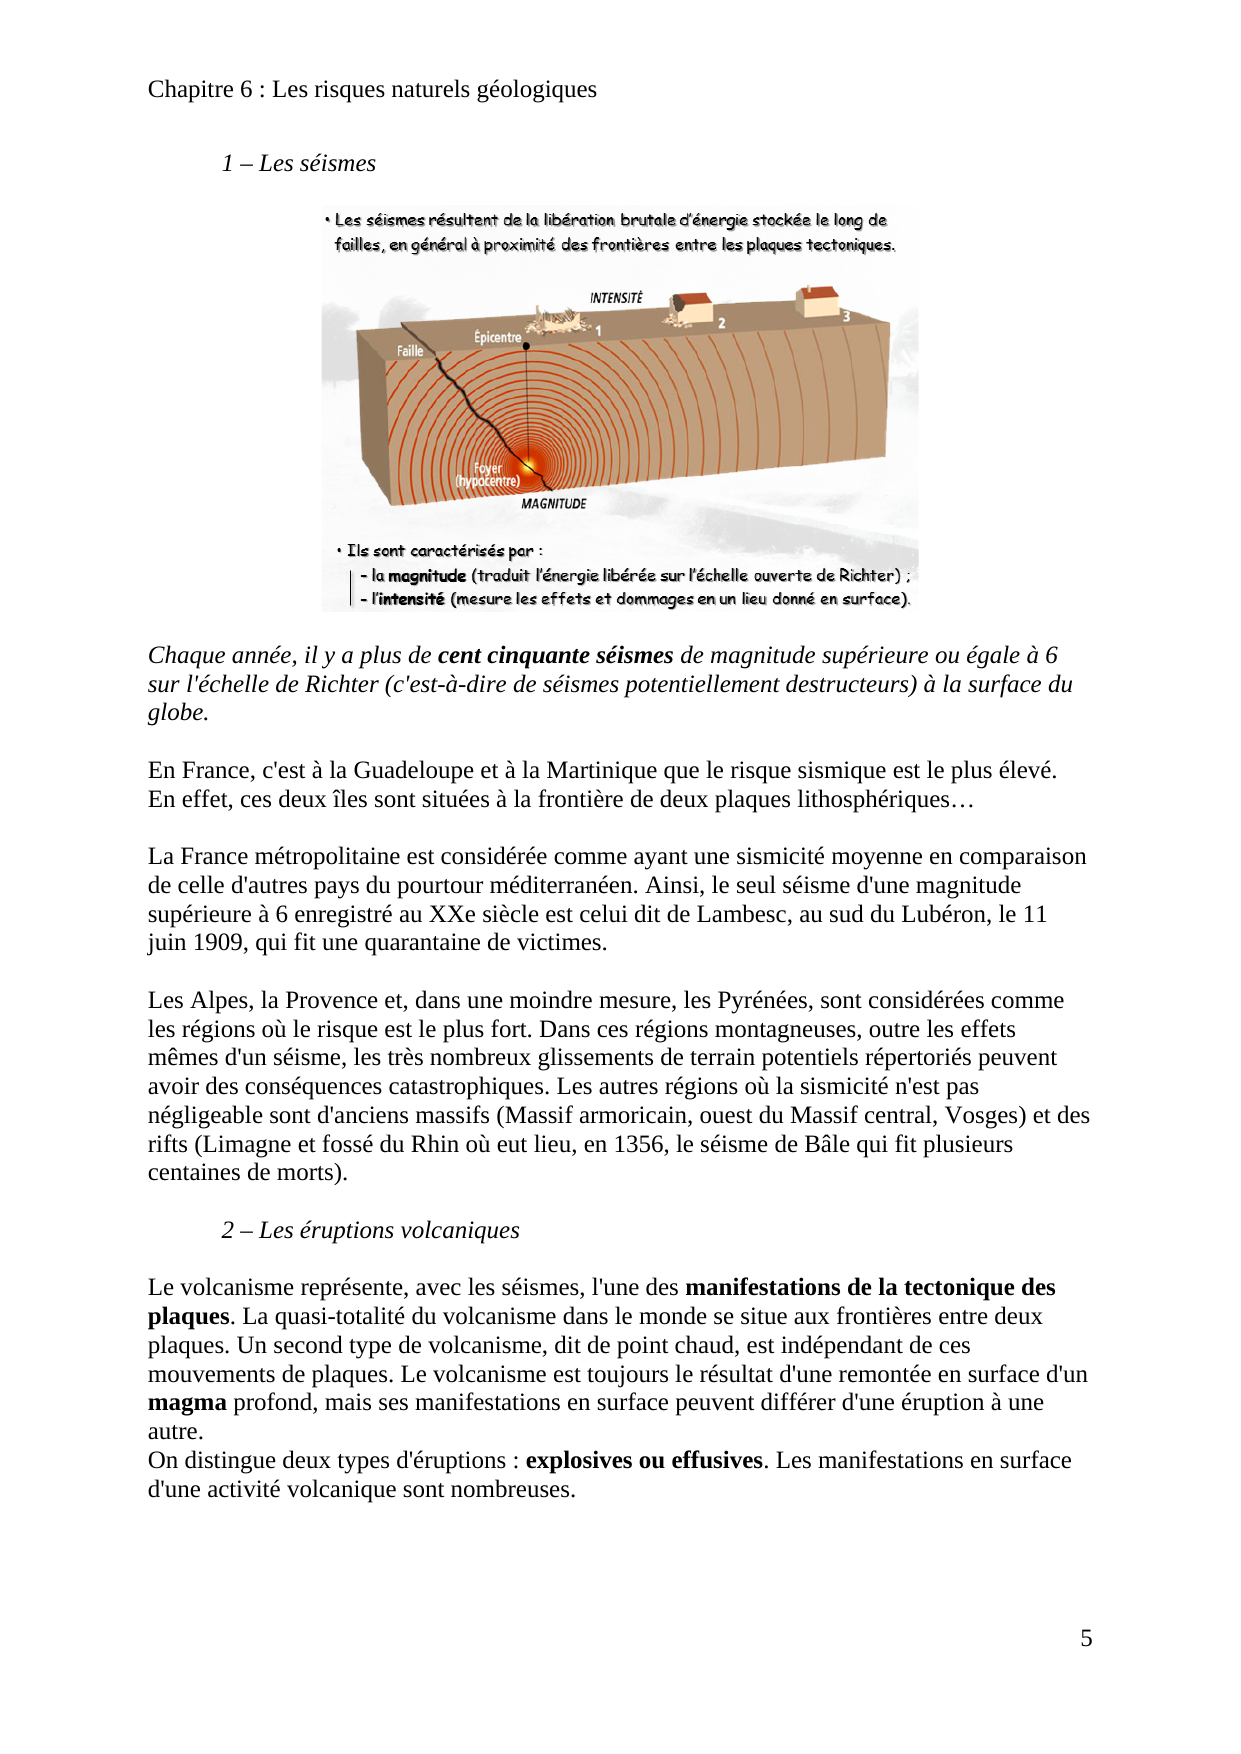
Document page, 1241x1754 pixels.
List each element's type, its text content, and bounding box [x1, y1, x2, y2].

text En France, c'est à la Guadeloupe et à la Martinique que le risque sismique est le plus élevé. [148, 755, 1093, 784]
text Le volcanisme représente, avec les séismes, l'une des manifestations de la tectonique des plaques. La quasi-totalité du volcanisme dans le monde se situe aux frontières entre deux plaques. Un second type de volcanisme, dit de point chaud, est indépendant de ces mouvements de plaques. Le volcanisme est toujours le résultat d'une remontée en surface d'un magma profond, mais ses manifestations en surface peuvent différer d'une éruption à une autre. [148, 1272, 1093, 1445]
text Chaque année, il y a plus de cent cinquante séismes de magnitude supérieure ou égale à 6 sur l'échelle de Richter (c'est-à-dire de séismes potentiellement destructeurs) à la surface du globe. [148, 640, 1093, 726]
text 2 – Les éruptions volcaniques [148, 1215, 1093, 1244]
text On distingue deux types d'éruptions : explosives ou effusives. Les manifestations en surface d'une activité volcanique sont nombreuses. [148, 1445, 1093, 1502]
text 1 – Les séismes [148, 148, 1093, 176]
picture [321, 205, 919, 612]
text En effet, ces deux îles sont situées à la frontière de deux plaques lithosphériques… La France métropolitaine est considérée comme ayant une sismicité moyenne en comparaison de celle d'autres pays du pourtour méditerranéen. Ainsi, le seul séisme d'une magnitude supérieure à 6 enregistré au XXe siècle est celui dit de Lambesc, au sud du Lubéron, le 11 juin 1909, qui fit une quarantaine de victimes. Les Alpes, la Provence et, dans une moindre mesure, les Pyrénées, sont considérées comme les régions où le risque est le plus fort. Dans ces régions montagneuses, outre les effets mêmes d'un séisme, les très nombreux glissements de terrain potentiels répertoriés peuvent avoir des conséquences catastrophiques. Les autres régions où la sismicité n'est pas négligeable sont d'anciens massifs (Massif armoricain, ouest du Massif central, Vosges) et des rifts (Limagne et fossé du Rhin où eut lieu, en 1356, le séisme de Bâle qui fit plusieurs centaines de morts). [148, 784, 1093, 1186]
